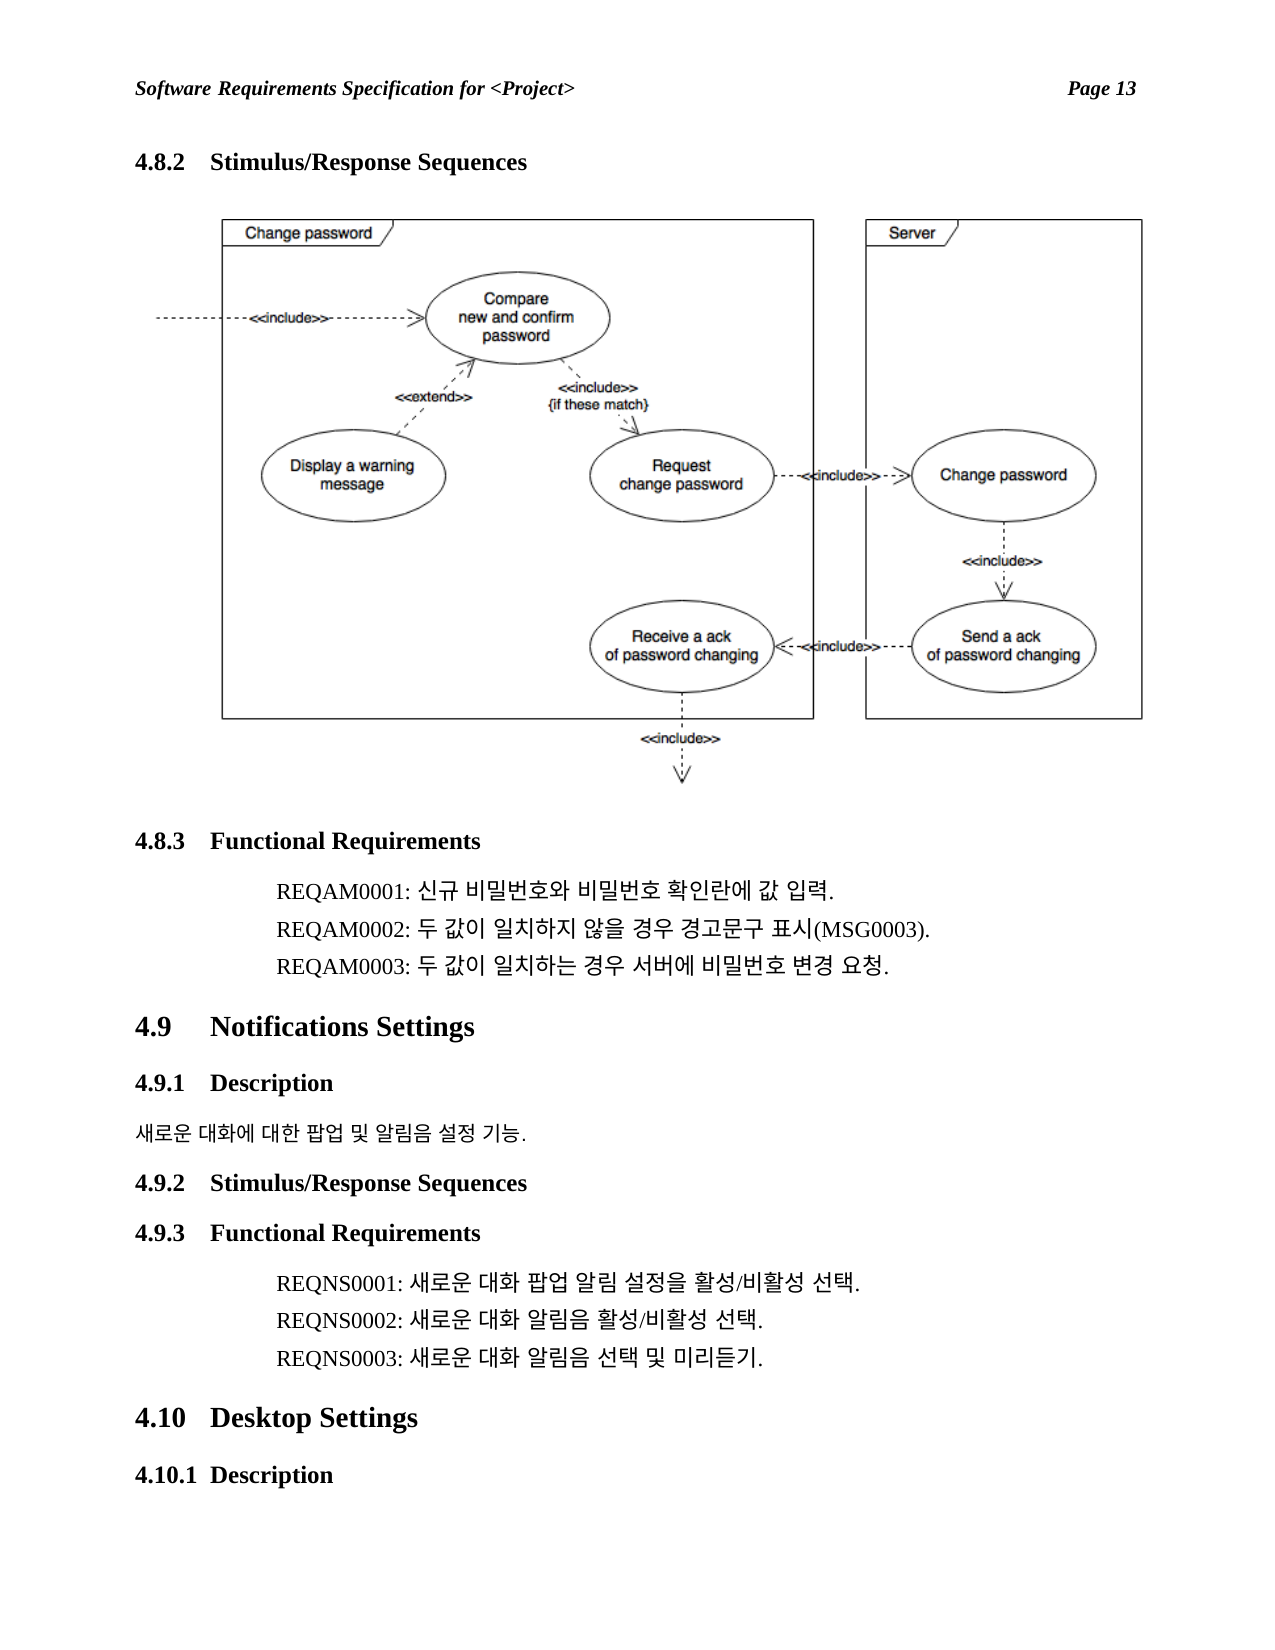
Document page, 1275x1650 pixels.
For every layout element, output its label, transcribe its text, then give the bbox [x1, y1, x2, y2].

subtitle Notifications Settings [135, 1009, 1140, 1042]
text 새로운 대화에 대한 팝업 및 알림음 설정 기능. [135, 1121, 1140, 1146]
text REQNS0001: 새로운 대화 팝업 알림 설정을 활성/비활성 선택. [276, 1271, 1140, 1296]
text REQNS0002: 새로운 대화 알림음 활성/비활성 선택. [276, 1309, 1140, 1334]
subtitle Description [135, 1071, 1140, 1096]
text REQAM0001: 신규 비밀번호와 비밀번호 확인란에 값 입력. [276, 879, 1140, 904]
subtitle Stimulus/Response Sequences [135, 150, 1140, 175]
subtitle Stimulus/Response Sequences [135, 1171, 1140, 1196]
subtitle Desktop Settings [135, 1401, 1140, 1434]
picture [139, 219, 1144, 805]
text REQAM0003: 두 값이 일치하는 경우 서버에 비밀번호 변경 요청. [276, 954, 1140, 979]
subtitle Functional Requirements [135, 1221, 1140, 1246]
text REQNS0003: 새로운 대화 알림음 선택 및 미리듣기. [276, 1346, 1140, 1371]
subtitle Description [135, 1463, 1140, 1488]
text REQAM0002: 두 값이 일치하지 않을 경우 경고문구 표시(MSG0003). [276, 917, 1140, 942]
